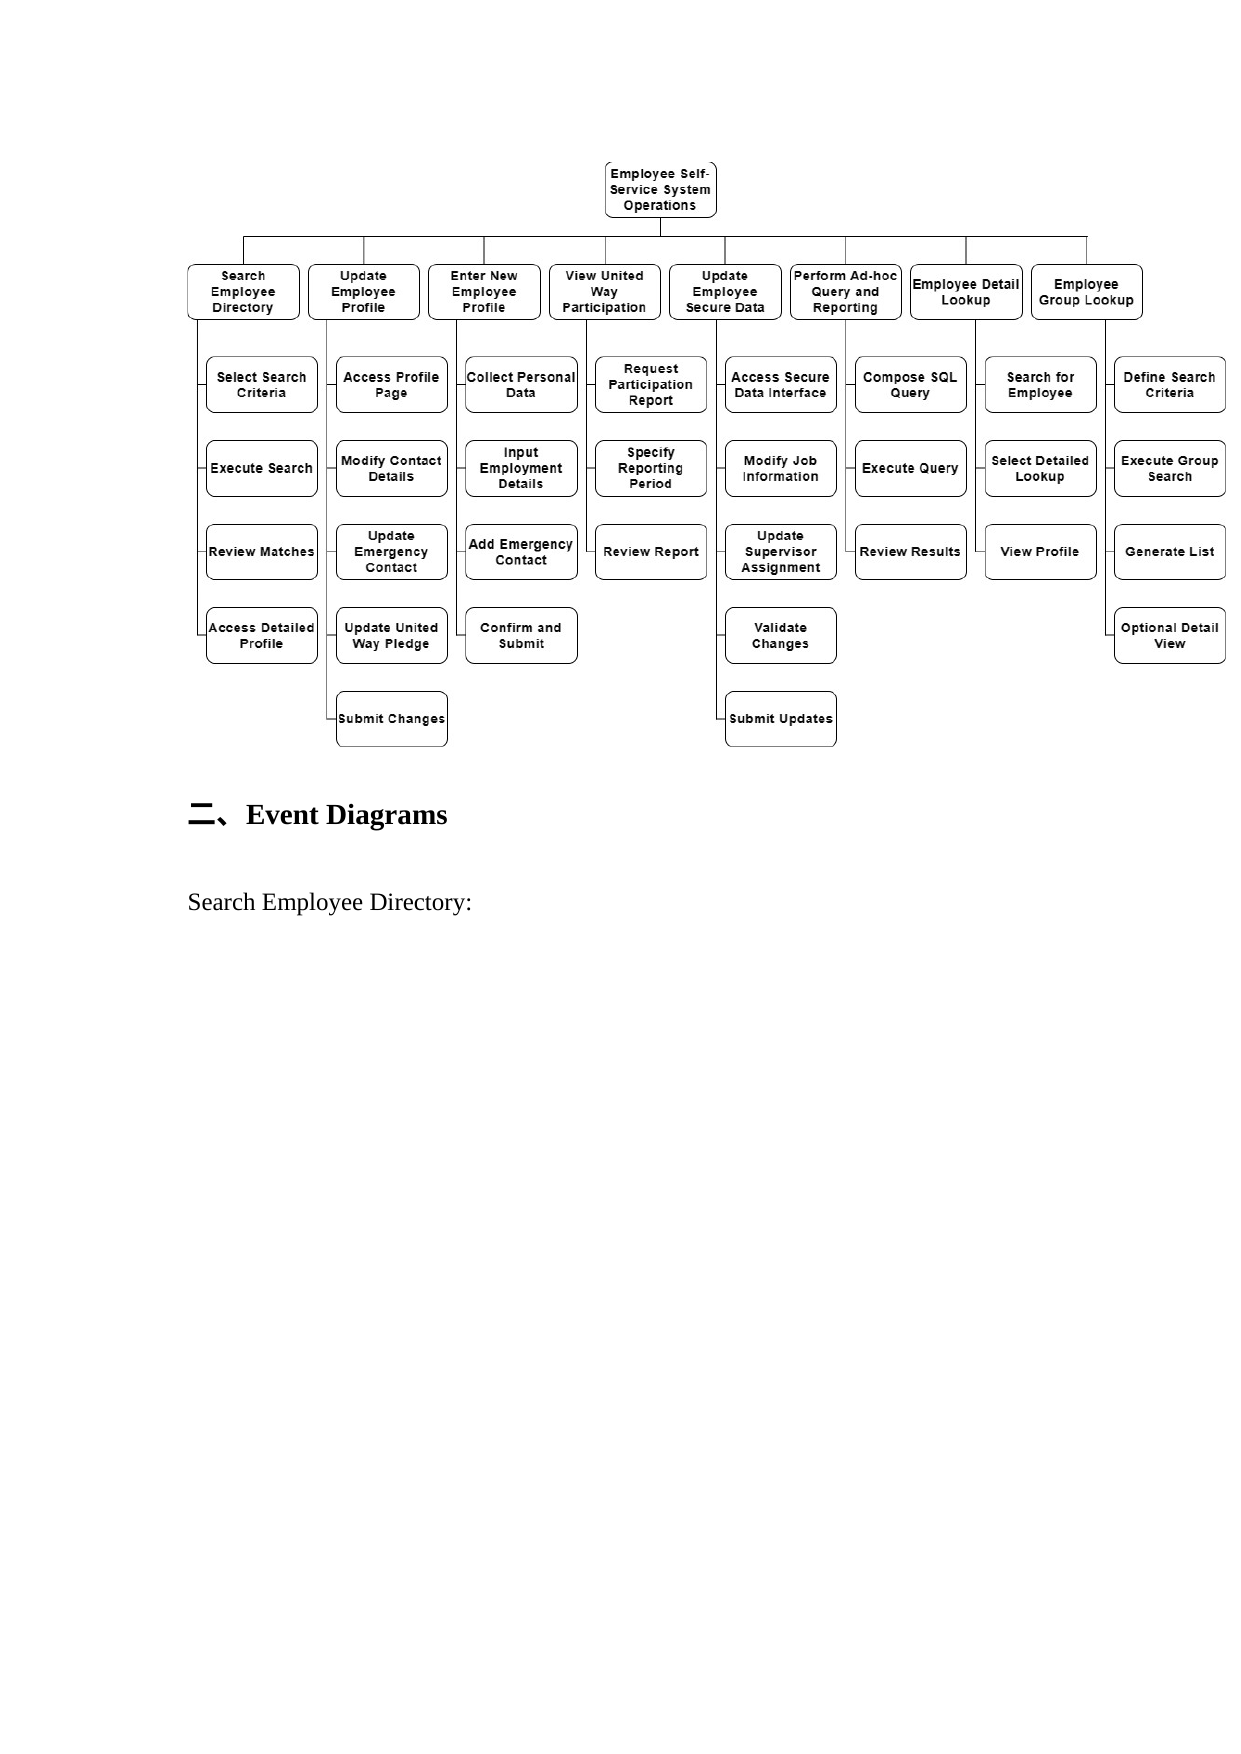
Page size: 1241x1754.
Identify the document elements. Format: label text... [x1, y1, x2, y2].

list 二、Event Diagrams [187, 779, 1053, 844]
list Search Employee Directory: [187, 886, 1053, 918]
picture [187, 162, 1226, 747]
